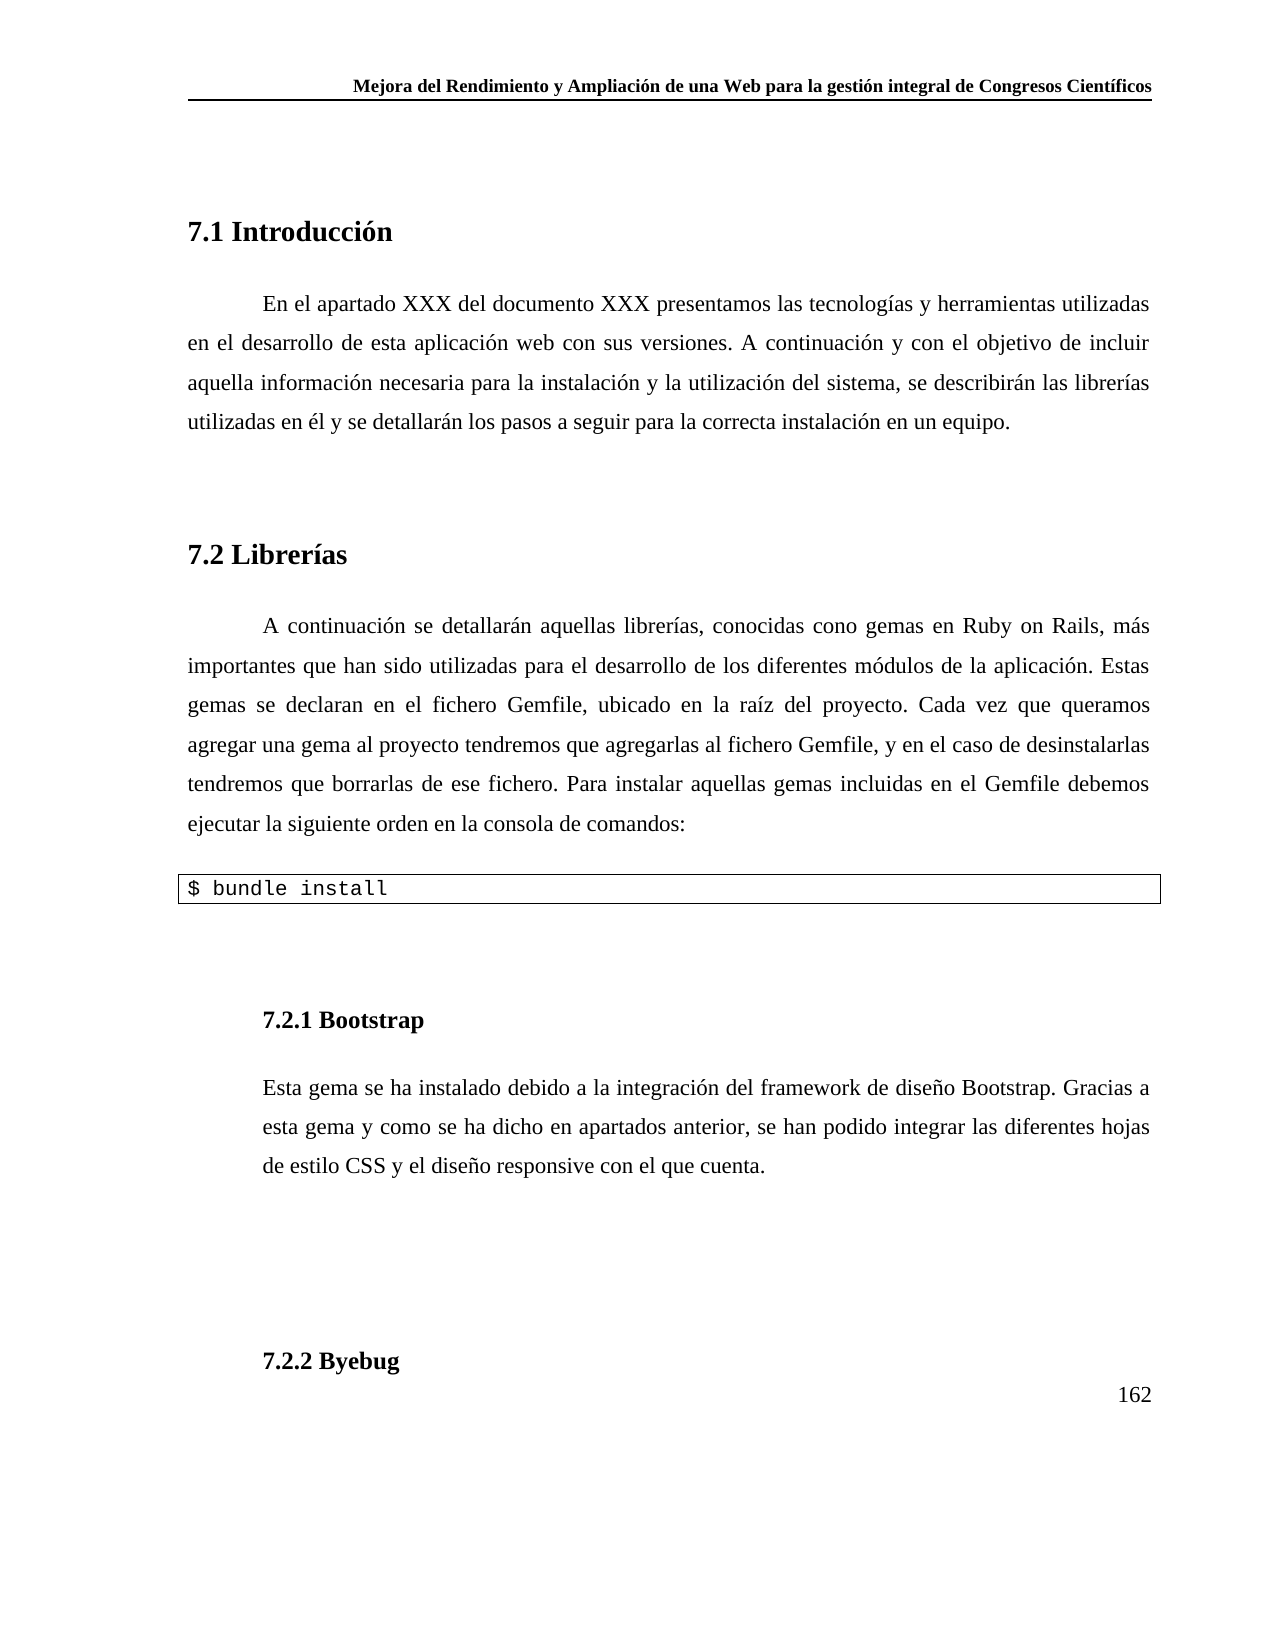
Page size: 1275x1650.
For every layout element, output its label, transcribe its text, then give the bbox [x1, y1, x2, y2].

text Esta gema se ha instalado debido a la integración del framework de diseño Bootstrap. Gracias a esta gema y como se ha dicho en apartados anterior, se han podido integrar las diferentes hojas de estilo CSS y el diseño responsive con el que cuenta. [187, 1074, 1152, 1179]
subtitle 7.2.2 Byebug [187, 1346, 1152, 1375]
title 7.1 Introducción [187, 214, 1152, 248]
title 7.2 Librerías [187, 537, 1152, 571]
text $ bundle install [179, 875, 1160, 903]
subtitle 7.2.1 Bootstrap [187, 1006, 1152, 1034]
text A continuación se detallarán aquellas librerías, conocidas cono gemas en Ruby on Rails, más importantes que han sido utilizadas para el desarrollo de los diferentes módulos de la aplicación. Estas gemas se declaran en el fichero Gemfile, ubicado en la raíz del proyecto. Cada vez que queramos agregar una gema al proyecto tendremos que agregarlas al fichero Gemfile, y en el caso de desinstalarlas tendremos que borrarlas de ese fichero. Para instalar aquellas gemas incluidas en el Gemfile debemos ejecutar la siguiente orden en la consola de comandos: [187, 612, 1152, 836]
text En el apartado XXX del documento XXX presentamos las tecnologías y herramientas utilizadas en el desarrollo de esta aplicación web con sus versiones. A continuación y con el objetivo de incluir aquella información necesaria para la instalación y la utilización del sistema, se describirán las librerías utilizadas en él y se detallarán los pasos a seguir para la correcta instalación en un equipo. [187, 290, 1152, 434]
